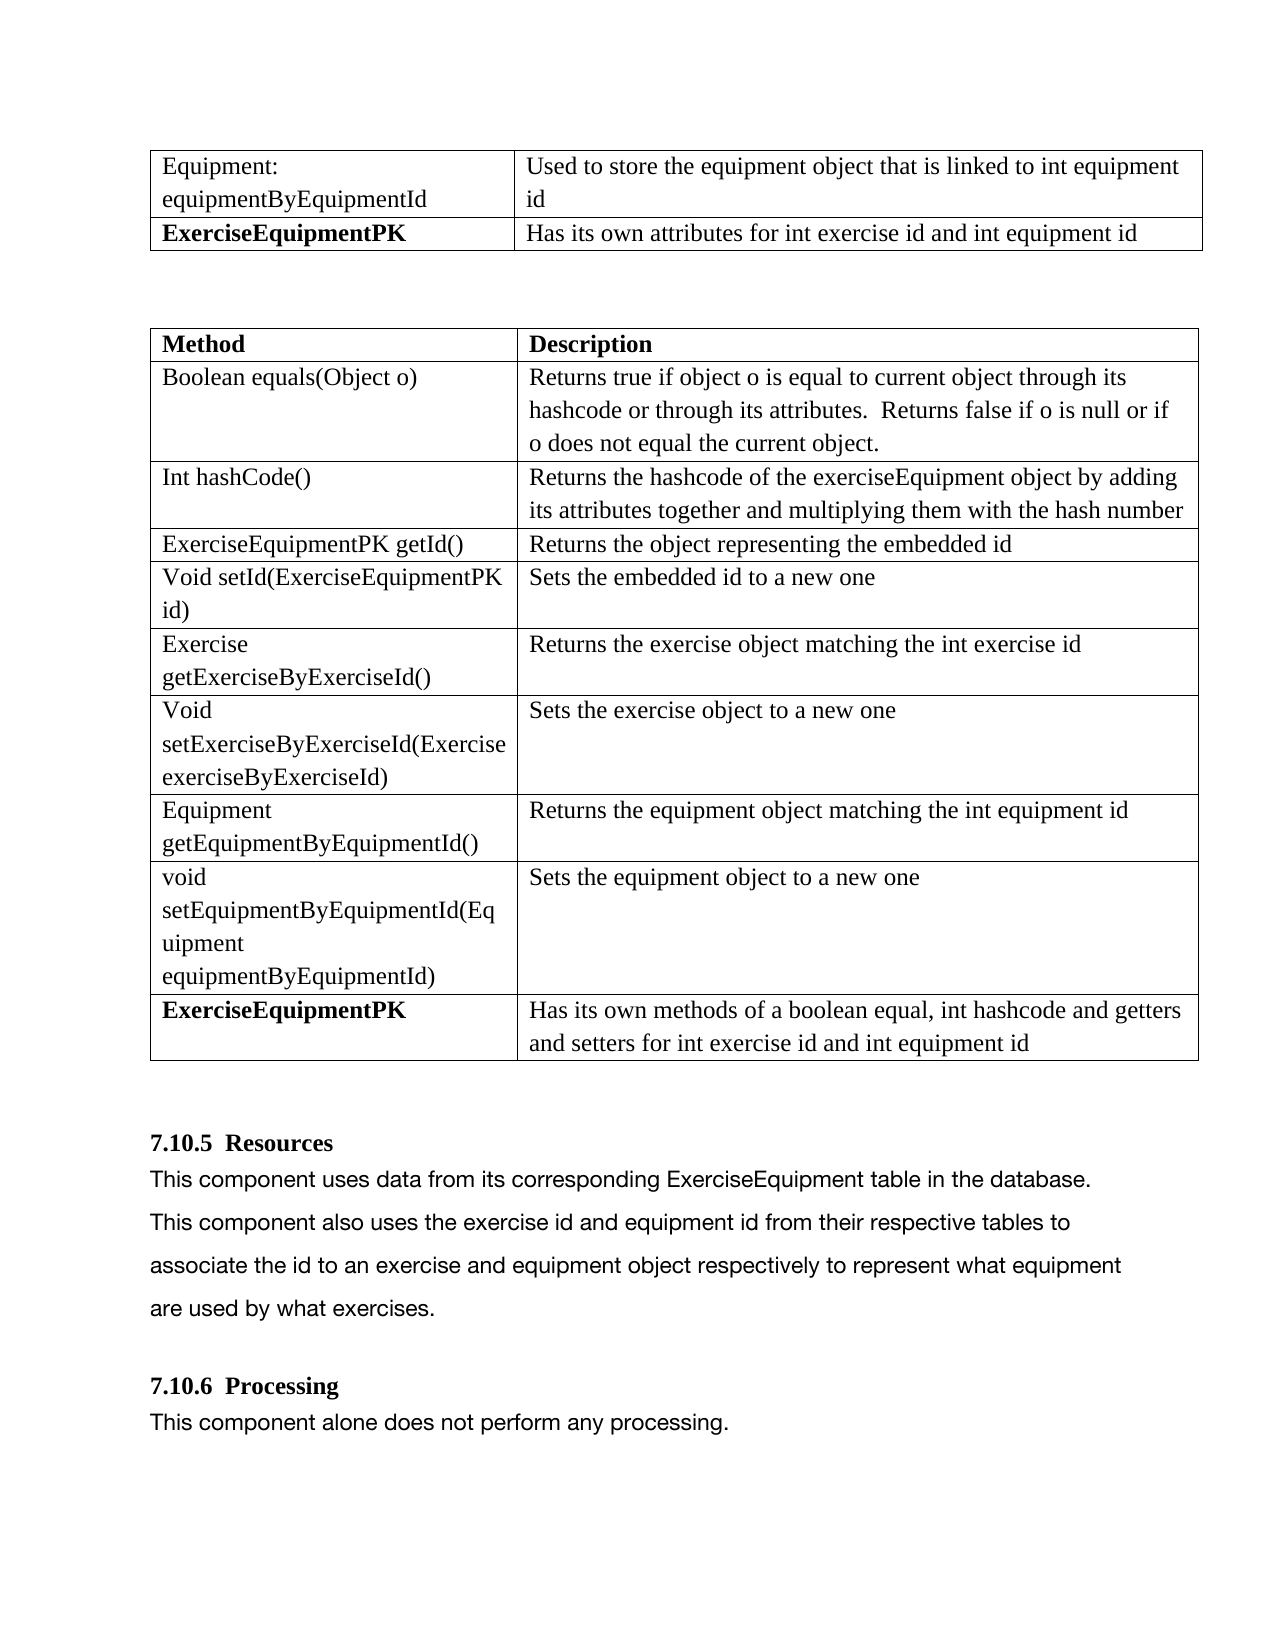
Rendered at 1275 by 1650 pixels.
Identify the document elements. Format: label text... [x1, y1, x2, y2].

table_cell ExerciseEquipmentPK getId() [151, 529, 517, 561]
table_cell Void setExerciseByExerciseId(Exercise exerciseByExerciseId) [151, 696, 517, 794]
table_cell Used to store the equipment object that is linked to int equipment id [515, 151, 1202, 217]
subtitle 7.10.5 Resources [150, 1128, 1125, 1157]
subtitle 7.10.6 Processing [150, 1371, 1125, 1400]
table_cell Equipment: equipmentByEquipmentId [151, 151, 514, 217]
table_cell ExerciseEquipmentPK [151, 218, 514, 250]
table_cell Int hashCode() [151, 462, 517, 528]
table_cell Sets the embedded id to a new one [518, 562, 1198, 628]
table_cell Returns true if object o is equal to current object through its hashcode or through its attributes. Returns false if o is null or if o does not equal the current object. [518, 362, 1198, 461]
table_cell Has its own methods of a boolean equal, int hashcode and getters and setters for int exercise id and int equipment id [518, 995, 1198, 1060]
table_cell Returns the object representing the embedded id [518, 529, 1198, 561]
table_cell void setEquipmentByEquipmentId(Equipment equipmentByEquipmentId) [151, 862, 517, 994]
table_cell Sets the exercise object to a new one [518, 696, 1198, 794]
table_header Method [151, 329, 517, 361]
table_cell Sets the equipment object to a new one [518, 862, 1198, 994]
text This component alone does not perform any processing. [150, 1408, 1125, 1437]
table_cell Returns the equipment object matching the int equipment id [518, 795, 1198, 861]
table_cell Returns the exercise object matching the int exercise id [518, 629, 1198, 694]
table_cell Equipment getEquipmentByEquipmentId() [151, 795, 517, 861]
table_cell Has its own attributes for int exercise id and int equipment id [515, 218, 1202, 250]
table_header Description [518, 329, 1198, 361]
table_cell Exercise getExerciseByExerciseId() [151, 629, 517, 694]
table_cell Returns the hashcode of the exerciseEquipment object by adding its attributes together and multiplying them with the hash number [518, 462, 1198, 528]
text This component uses data from its corresponding ExerciseEquipment table in the database. This component also uses the exercise id and equipment id from their respective tables to associate the id to an exercise and equipment object respectively to represent what equipment are used by what exercises. [150, 1165, 1125, 1323]
table_cell Boolean equals(Object o) [151, 362, 517, 461]
table_cell ExerciseEquipmentPK [151, 995, 517, 1060]
table_cell Void setId(ExerciseEquipmentPK id) [151, 562, 517, 628]
